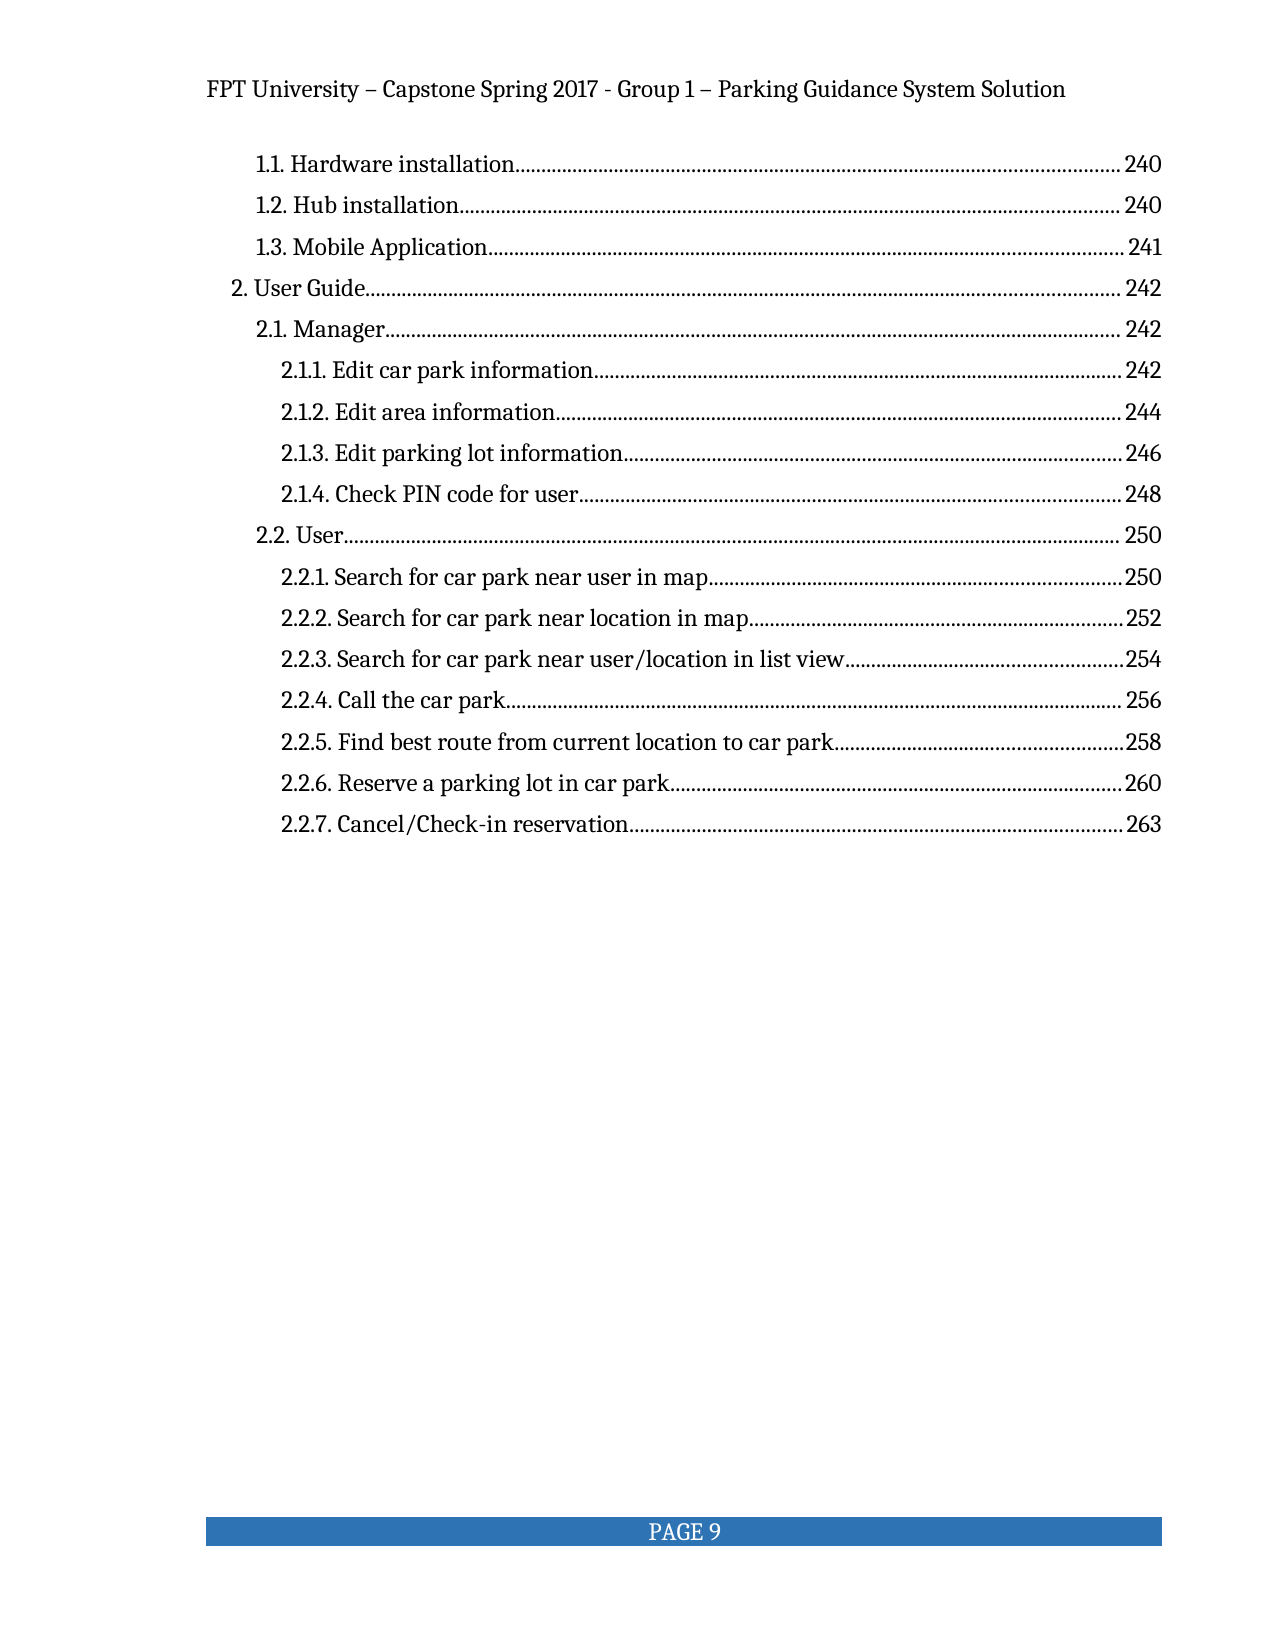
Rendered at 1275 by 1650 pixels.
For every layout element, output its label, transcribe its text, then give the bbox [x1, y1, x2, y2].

text 2.2.3. Search for car park near user/location in list view 254 [281, 645, 1162, 674]
text 1.2. Hub installation 240 [256, 191, 1162, 220]
text 2.1. Manager 242 [256, 315, 1162, 344]
text 2. User Guide 242 [231, 274, 1162, 302]
text 1.1. Hardware installation 240 [256, 150, 1162, 179]
text 2.1.1. Edit car park information 242 [281, 356, 1162, 385]
text 2.2.1. Search for car park near user in map 250 [281, 562, 1162, 591]
text 2.2. User 250 [256, 521, 1162, 550]
text 1.3. Mobile Application 241 [256, 232, 1162, 261]
text 2.2.7. Cancel/Check-in reservation 263 [281, 810, 1162, 839]
text 2.1.4. Check PIN code for user 248 [281, 480, 1162, 509]
text 2.2.6. Reserve a parking lot in car park 260 [281, 769, 1162, 797]
text 2.2.2. Search for car park near location in map 252 [281, 604, 1162, 632]
text 2.1.3. Edit parking lot information 246 [281, 439, 1162, 467]
text 2.2.5. Find best route from current location to car park 258 [281, 727, 1162, 756]
text 2.2.4. Call the car park 256 [281, 686, 1162, 715]
text 2.1.2. Edit area information 244 [281, 397, 1162, 426]
